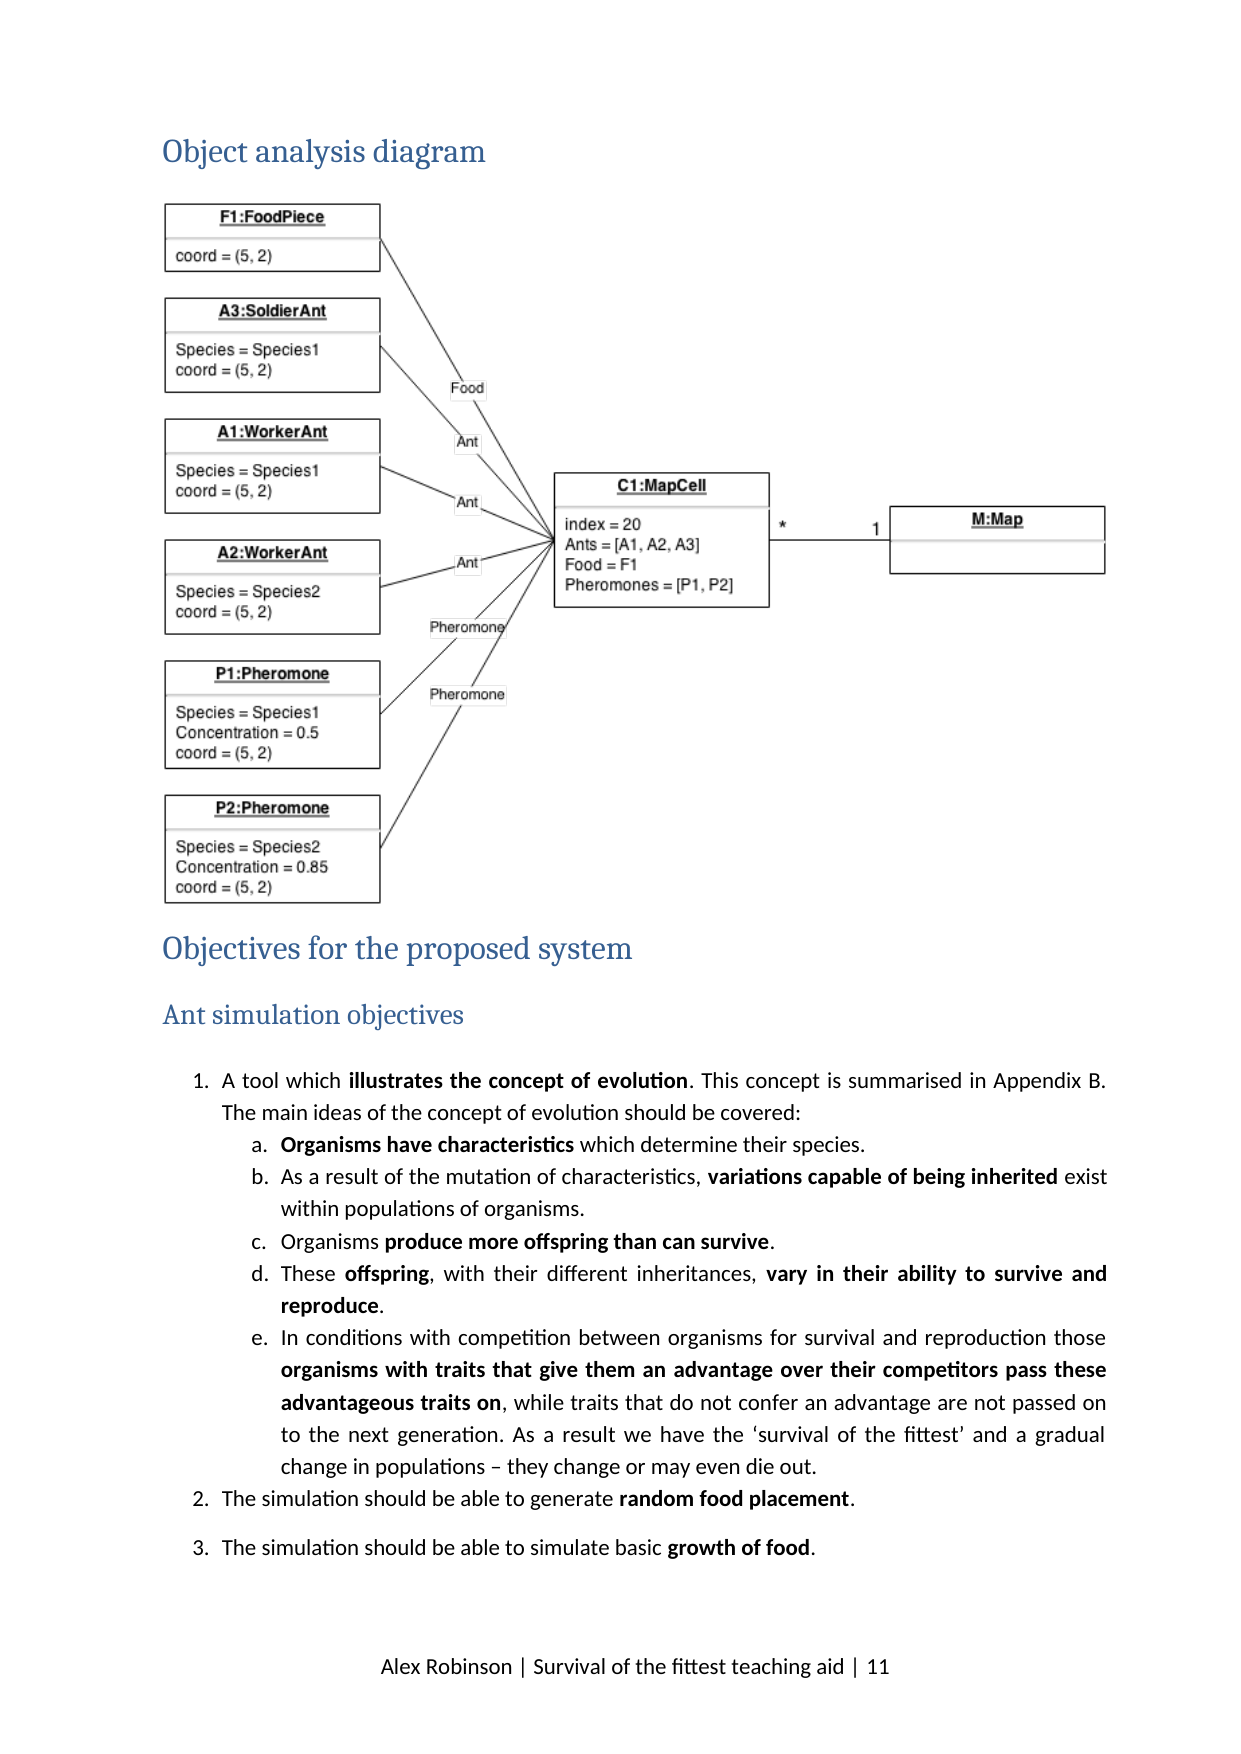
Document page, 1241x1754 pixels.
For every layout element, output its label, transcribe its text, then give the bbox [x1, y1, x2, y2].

list As a result of the mutation of characteristics, variations capable of being inherited exist within populations of organisms. [251, 1162, 1107, 1223]
list These offspring, with their different inheritances, vary in their ability to survive and reproduce. [251, 1259, 1107, 1319]
subtitle Object analysis diagram [162, 133, 1107, 171]
subtitle Objectives for the proposed system [162, 929, 1107, 967]
list The simulation should be able to generate random food placement. [192, 1484, 1107, 1512]
subtitle Ant simulation objectives [162, 998, 1107, 1032]
list In conditions with competition between organisms for survival and reproduction those organisms with traits that give them an advantage over their competitors pass these advantageous traits on, while traits that do not confer an advantage are not passed on to the next generation. As a result we have the ‘survival of the fittest’ and a gradual change in populations – they change or may even die out. [251, 1323, 1107, 1480]
list A tool which illustrates the concept of evolution. This concept is summarised in Appendix B. The main ideas of the concept of evolution should be covered: [192, 1066, 1107, 1126]
picture [162, 202, 1107, 909]
list The simulation should be able to simulate basic growth of food. [192, 1533, 1107, 1561]
list Organisms have characteristics which determine their species. [251, 1130, 1107, 1158]
list Organisms produce more offspring than can survive. [251, 1227, 1107, 1255]
